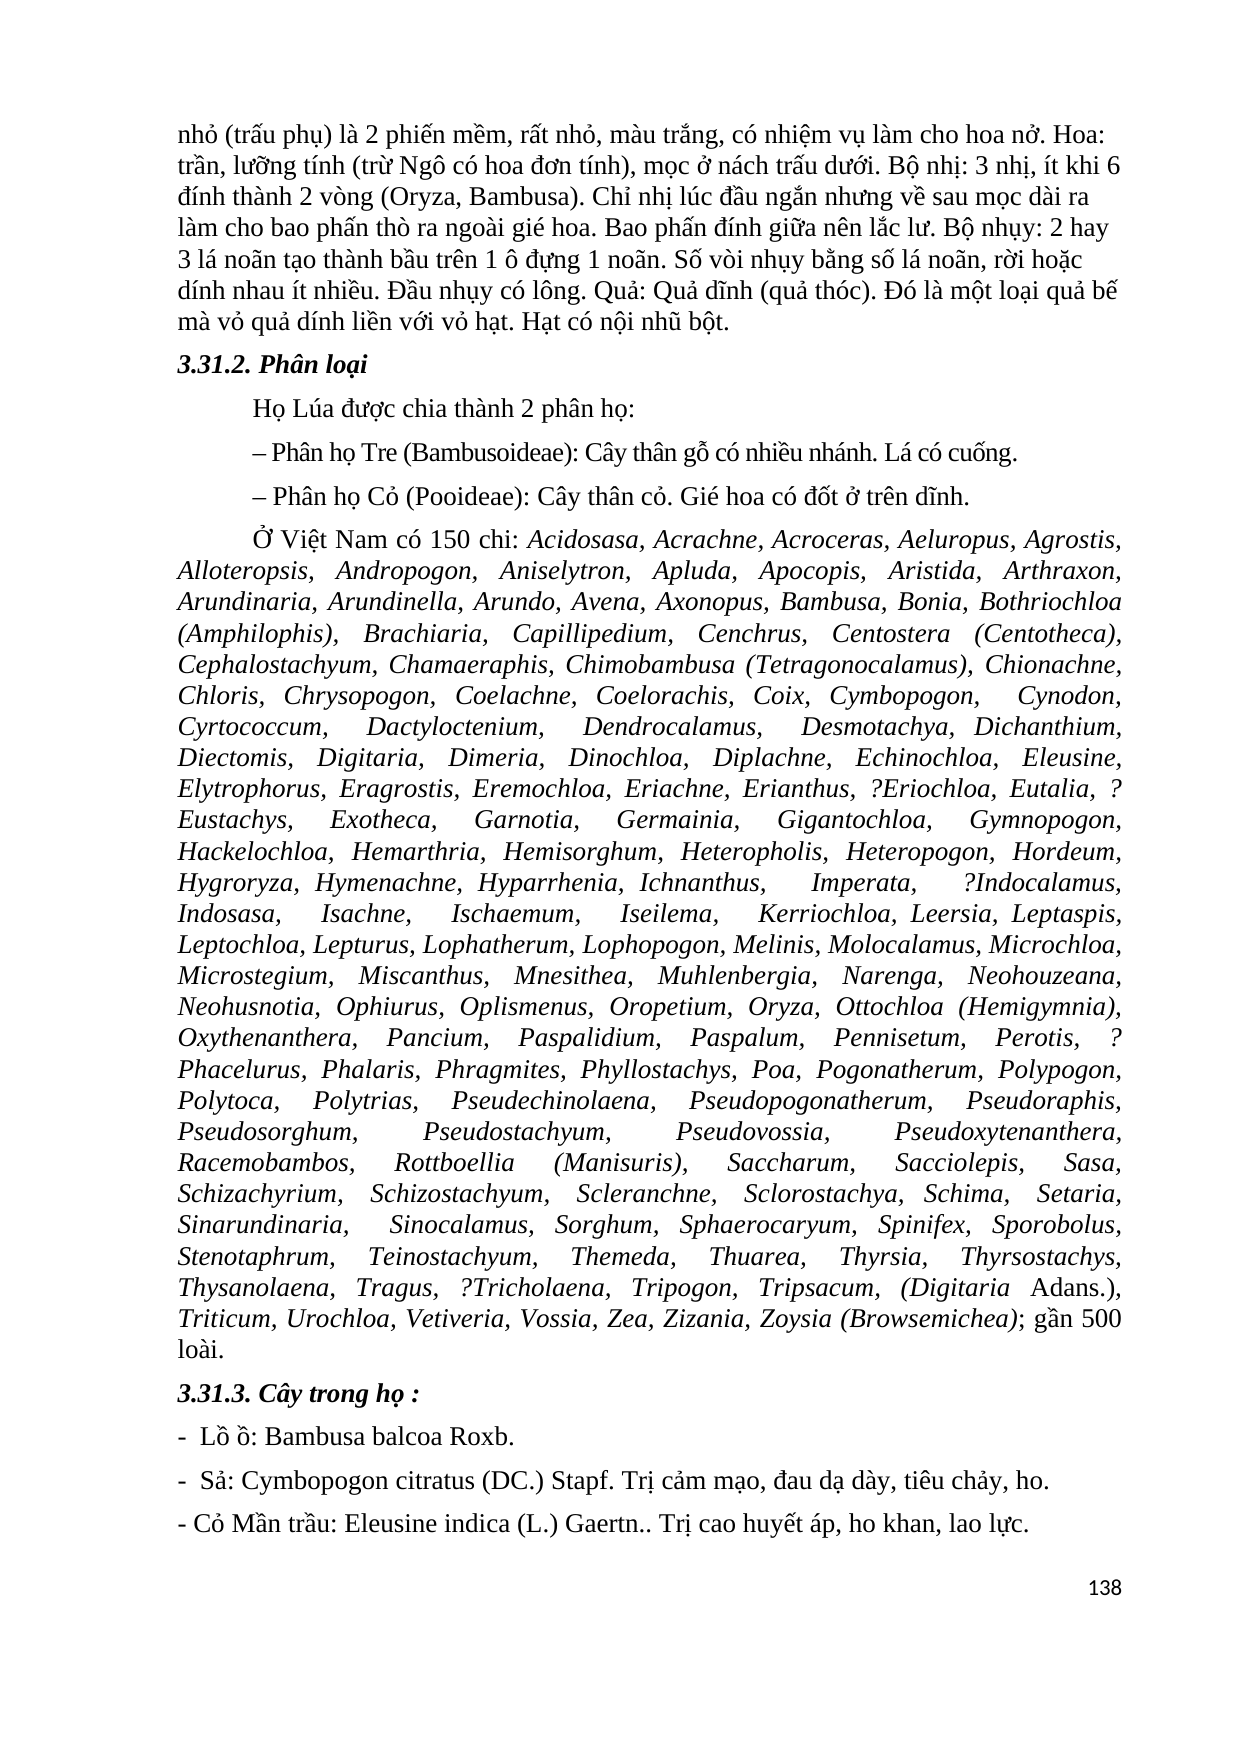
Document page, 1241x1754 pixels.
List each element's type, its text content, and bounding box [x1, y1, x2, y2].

text – Phân họ Cỏ (Pooideae): Cây thân cỏ. Gié hoa có đốt ở trên dĩnh. [177, 479, 1122, 511]
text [177, 118, 1122, 336]
text - Sả: Cymbopogon citratus (DC.) Stapf. Trị cảm mạo, đau dạ dày, tiêu chảy, ho. [177, 1464, 1122, 1495]
text – Phân họ Tre (Bambusoideae): Cây thân gỗ có nhiều nhánh. Lá có cuống. [177, 436, 1122, 467]
text Họ Lúa được chia thành 2 phân họ: [177, 392, 1122, 423]
text 3.31.2. Phân loại [177, 349, 1122, 380]
text Ở Việt Nam có 150 chi: Acidosasa, Acrachne, Acroceras, Aeluropus, Agrostis, Alloteropsis, Andropogon, Aniselytron, Apluda, Apocopis, Aristida, Arthraxon, Arundinaria, Arundinella, Arundo, Avena, Axonopus, Bambusa, Bonia, Bothriochloa (Amphilophis), Brachiaria, Capillipedium, Cenchrus, Centostera (Centotheca), Cephalostachyum, Chamaeraphis, Chimobambusa (Tetragonocalamus), Chionachne, Chloris, Chrysopogon, Coelachne, Coelorachis, Coix, Cymbopogon, Cynodon, Cyrtococcum, Dactyloctenium, Dendrocalamus, Desmotachya, Dichanthium, Diectomis, Digitaria, Dimeria, Dinochloa, Diplachne, Echinochloa, Eleusine, Elytrophorus, Eragrostis, Eremochloa, Eriachne, Erianthus, ?Eriochloa, Eutalia, ?Eustachys, Exotheca, Garnotia, Germainia, Gigantochloa, Gymnopogon, Hackelochloa, Hemarthria, Hemisorghum, Heteropholis, Heteropogon, Hordeum, Hygroryza, Hymenachne, Hyparrhenia, Ichnanthus, Imperata, ?Indocalamus, Indosasa, Isachne, Ischaemum, Iseilema, Kerriochloa, Leersia, Leptaspis, Leptochloa, Lepturus, Lophatherum, Lophopogon, Melinis, Molocalamus, Microchloa, Microstegium, Miscanthus, Mnesithea, Muhlenbergia, Narenga, Neohouzeana, Neohusnotia, Ophiurus, Oplismenus, Oropetium, Oryza, Ottochloa (Hemigymnia), Oxythenanthera, Pancium, Paspalidium, Paspalum, Pennisetum, Perotis, ?Phacelurus, Phalaris, Phragmites, Phyllostachys, Poa, Pogonatherum, Polypogon, Polytoca, Polytrias, Pseudechinolaena, Pseudopogonatherum, Pseudoraphis, Pseudosorghum, Pseudostachyum, Pseudovossia, Pseudoxytenanthera, Racemobambos, Rottboellia (Manisuris), Saccharum, Sacciolepis, Sasa, Schizachyrium, Schizostachyum, Scleranchne, Sclorostachya, Schima, Setaria, Sinarundinaria, Sinocalamus, Sorghum, Sphaerocaryum, Spinifex, Sporobolus, Stenotaphrum, Teinostachyum, Themeda, Thuarea, Thyrsia, Thyrsostachys, Thysanolaena, Tragus, ?Tricholaena, Tripogon, Tripsacum, (Digitaria Adans.), Triticum, Urochloa, Vetiveria, Vossia, Zea, Zizania, Zoysia (Browsemichea); gần 500 loài. [177, 523, 1122, 1364]
text - Lồ ồ: Bambusa balcoa Roxb. [177, 1420, 1122, 1451]
text - Cỏ Mần trầu: Eleusine indica (L.) Gaertn.. Trị cao huyết áp, ho khan, lao lực. [177, 1508, 1122, 1539]
text 3.31.3. Cây trong họ : [177, 1377, 1122, 1408]
